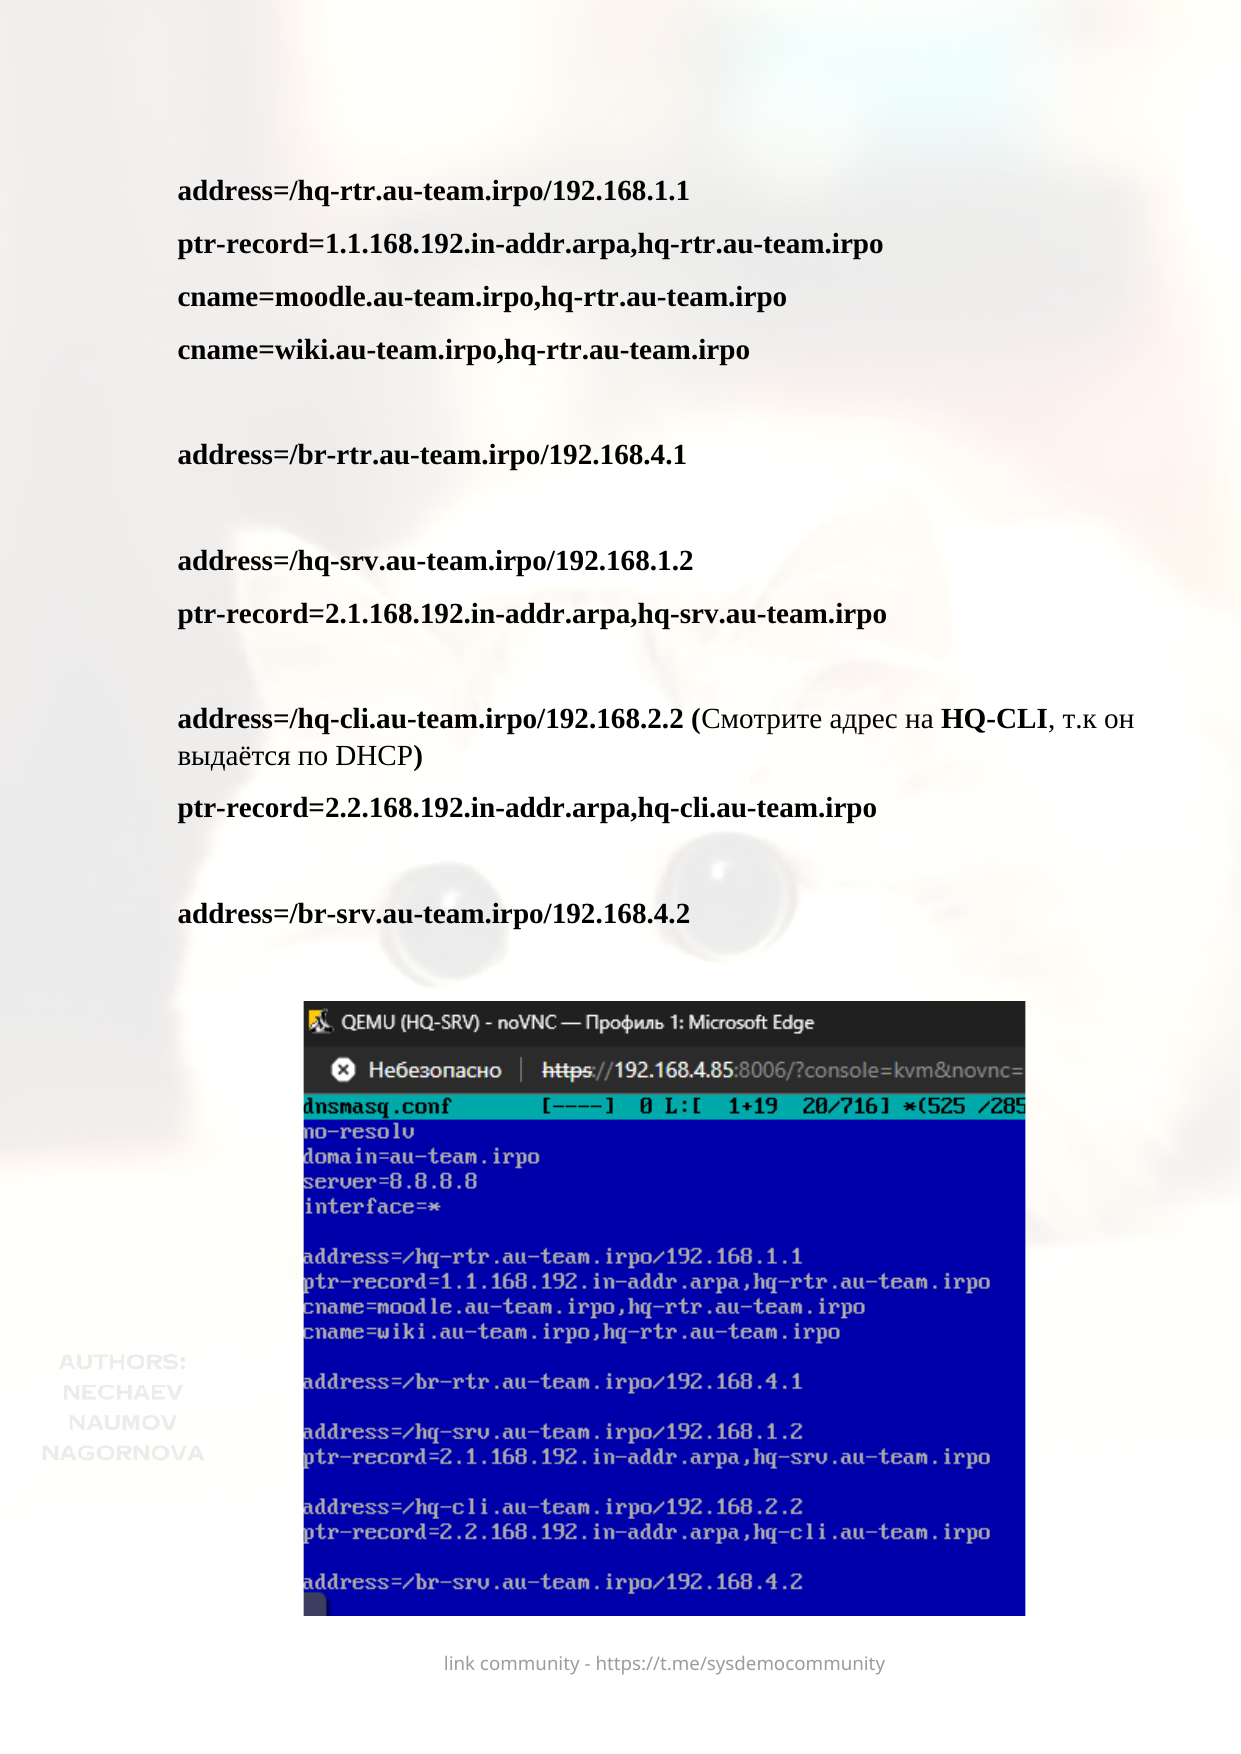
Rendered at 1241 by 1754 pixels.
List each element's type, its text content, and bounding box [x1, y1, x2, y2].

text ptr-record=2.2.168.192.in-addr.arpa,hq-cli.au-team.irpo [177, 790, 1152, 824]
text cname=wiki.au-team.irpo,hq-rtr.au-team.irpo [177, 332, 1152, 365]
text address=/br-rtr.au-team.irpo/192.168.4.1 [177, 437, 1152, 471]
text address=/br-srv.au-team.irpo/192.168.4.2 [177, 896, 1152, 929]
text address=/hq-srv.au-team.irpo/192.168.1.2 [177, 543, 1152, 577]
text ptr-record=1.1.168.192.in-addr.arpa,hq-rtr.au-team.irpo [177, 226, 1152, 260]
text ptr-record=2.1.168.192.in-addr.arpa,hq-srv.au-team.irpo [177, 596, 1152, 629]
text cname=moodle.au-team.irpo,hq-rtr.au-team.irpo [177, 279, 1152, 312]
picture [303, 1001, 1026, 1616]
text address=/hq-cli.au-team.irpo/192.168.2.2 (Смотрите адрес на HQ-CLI, т.к он выдаётся по DHCP) [177, 701, 1152, 771]
text address=/hq-rtr.au-team.irpo/192.168.1.1 [177, 173, 1152, 207]
